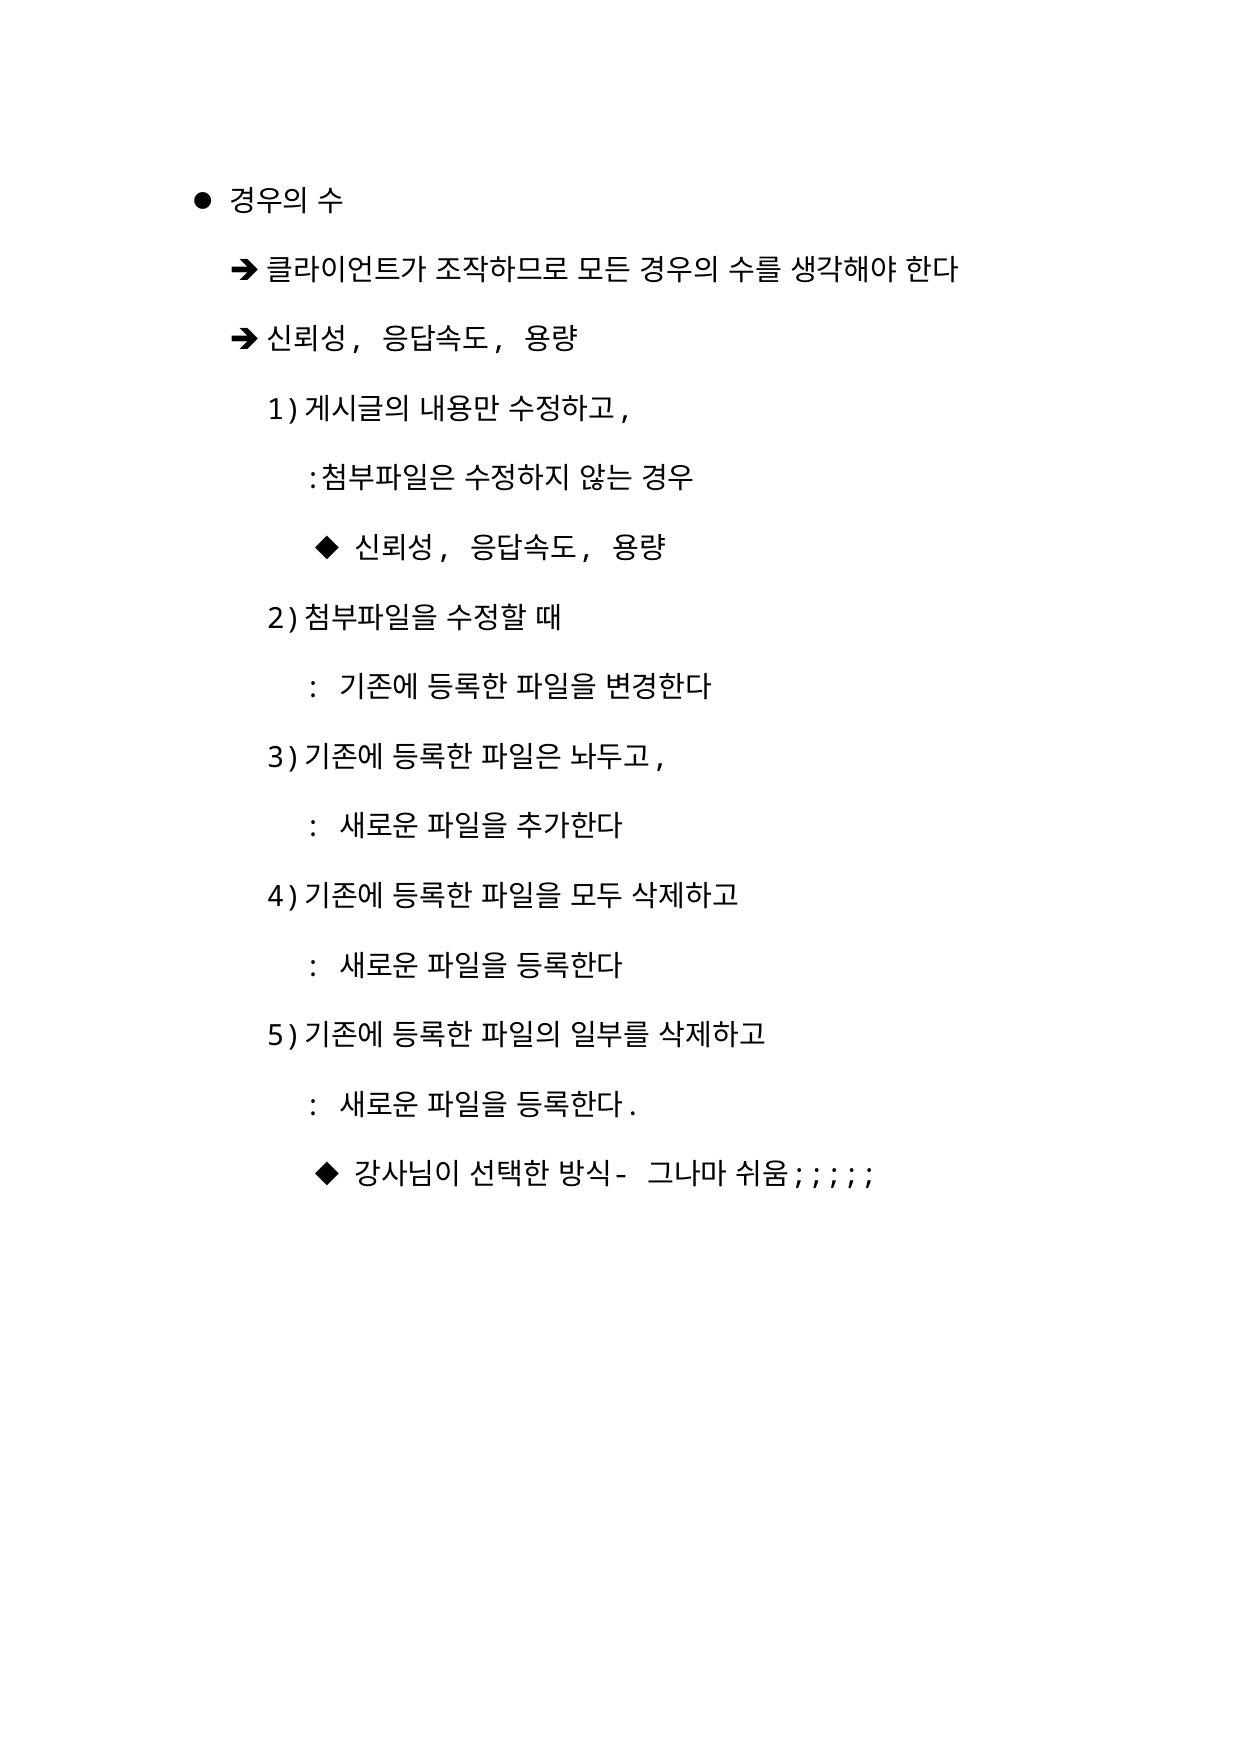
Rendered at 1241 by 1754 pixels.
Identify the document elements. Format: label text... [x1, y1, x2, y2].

list 신뢰성, 응답속도, 용량 [312, 525, 1090, 567]
list : 새로운 파일을 등록한다. [304, 1081, 1090, 1124]
list 게시글의 내용만 수정하고, [267, 386, 1090, 428]
list 기존에 등록한 파일의 일부를 삭제하고 [267, 1012, 1090, 1054]
list 경우의 수 [192, 177, 1090, 219]
list :첨부파일은 수정하지 않는 경우 [304, 455, 1090, 497]
list 신뢰성, 응답속도, 용량 [229, 316, 1090, 358]
list : 새로운 파일을 추가한다 [304, 803, 1090, 845]
list : 새로운 파일을 등록한다 [304, 942, 1090, 984]
list 기존에 등록한 파일은 놔두고, [267, 733, 1090, 776]
list 첨부파일을 수정할 때 [267, 594, 1090, 637]
text : 기존에 등록한 파일을 변경한다 [267, 664, 1090, 706]
list 클라이언트가 조작하므로 모든 경우의 수를 생각해야 한다 [229, 247, 1090, 289]
list 기존에 등록한 파일을 모두 삭제하고 [267, 873, 1090, 915]
list 강사님이 선택한 방식- 그나마 쉬움;;;;; [312, 1151, 1090, 1193]
